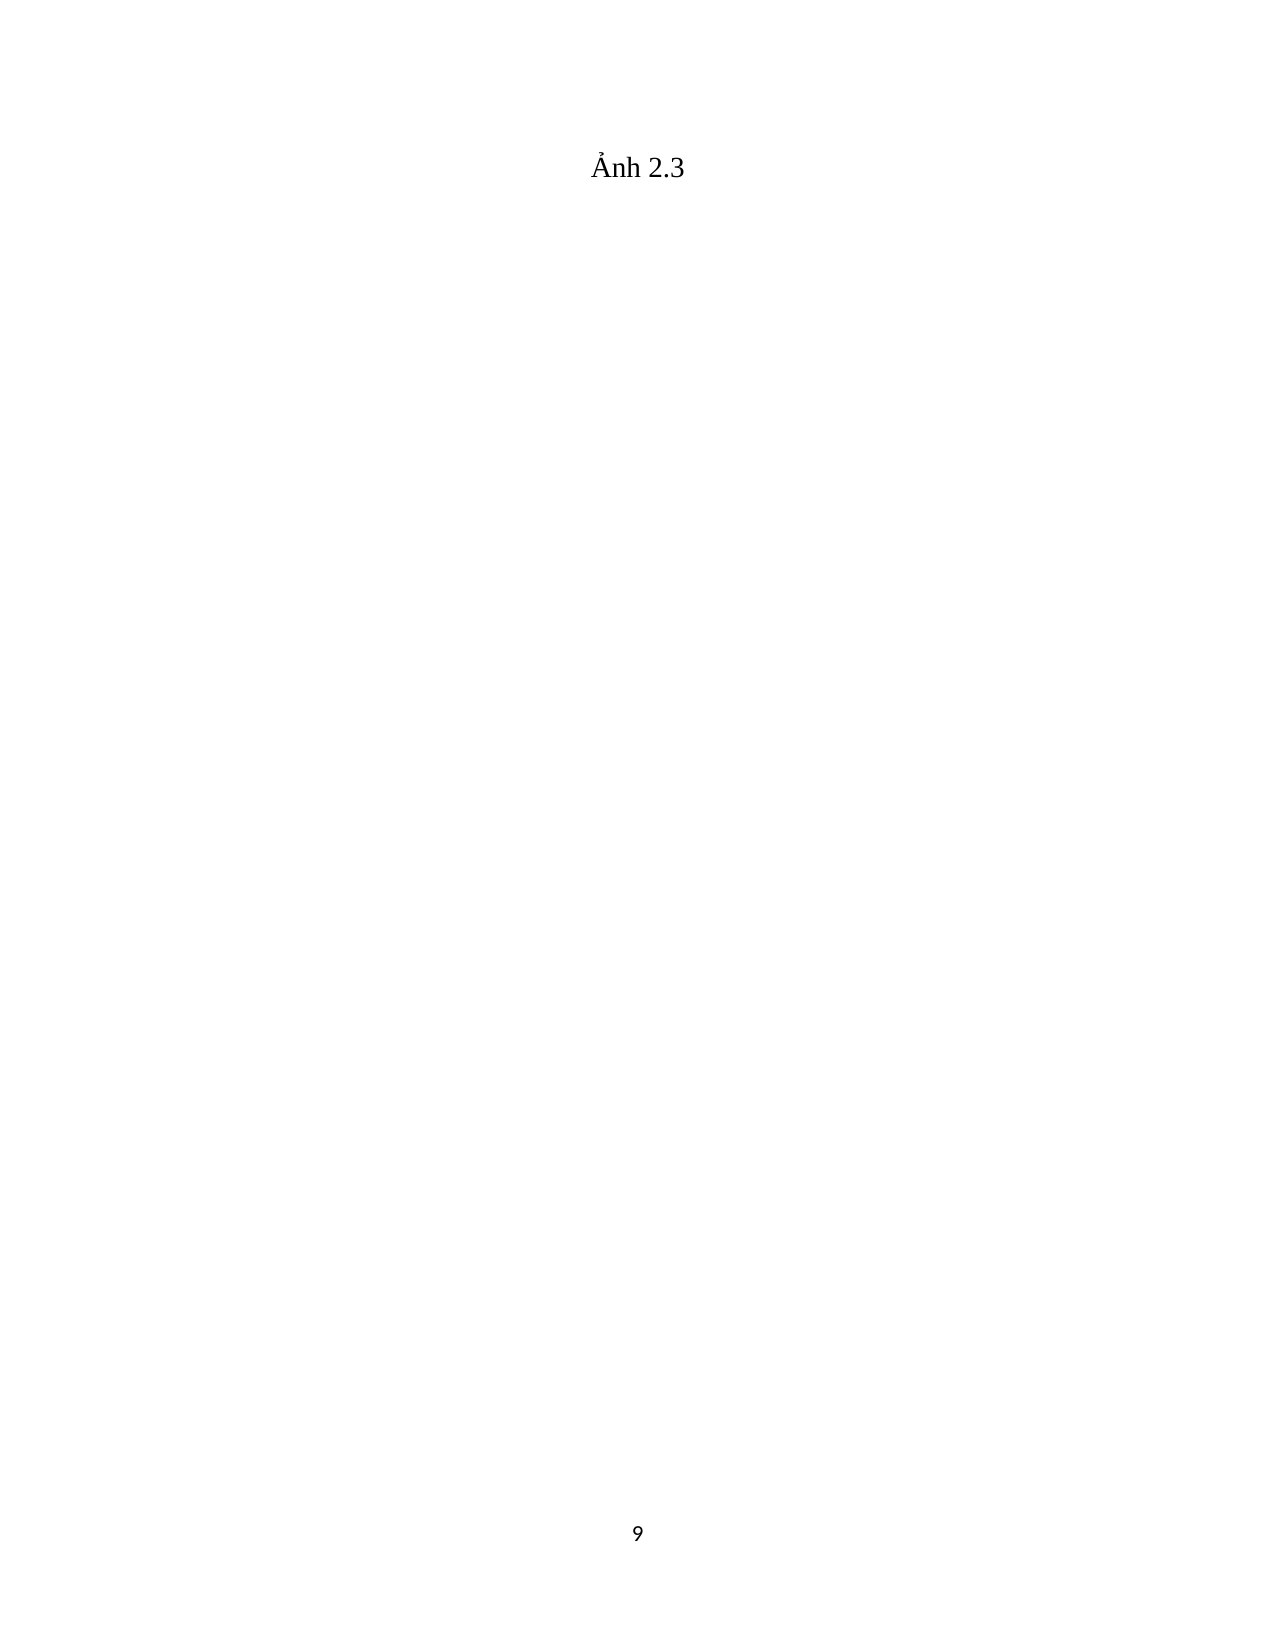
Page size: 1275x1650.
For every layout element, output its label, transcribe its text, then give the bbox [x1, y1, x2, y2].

text Ảnh 2.3 [150, 150, 1125, 183]
